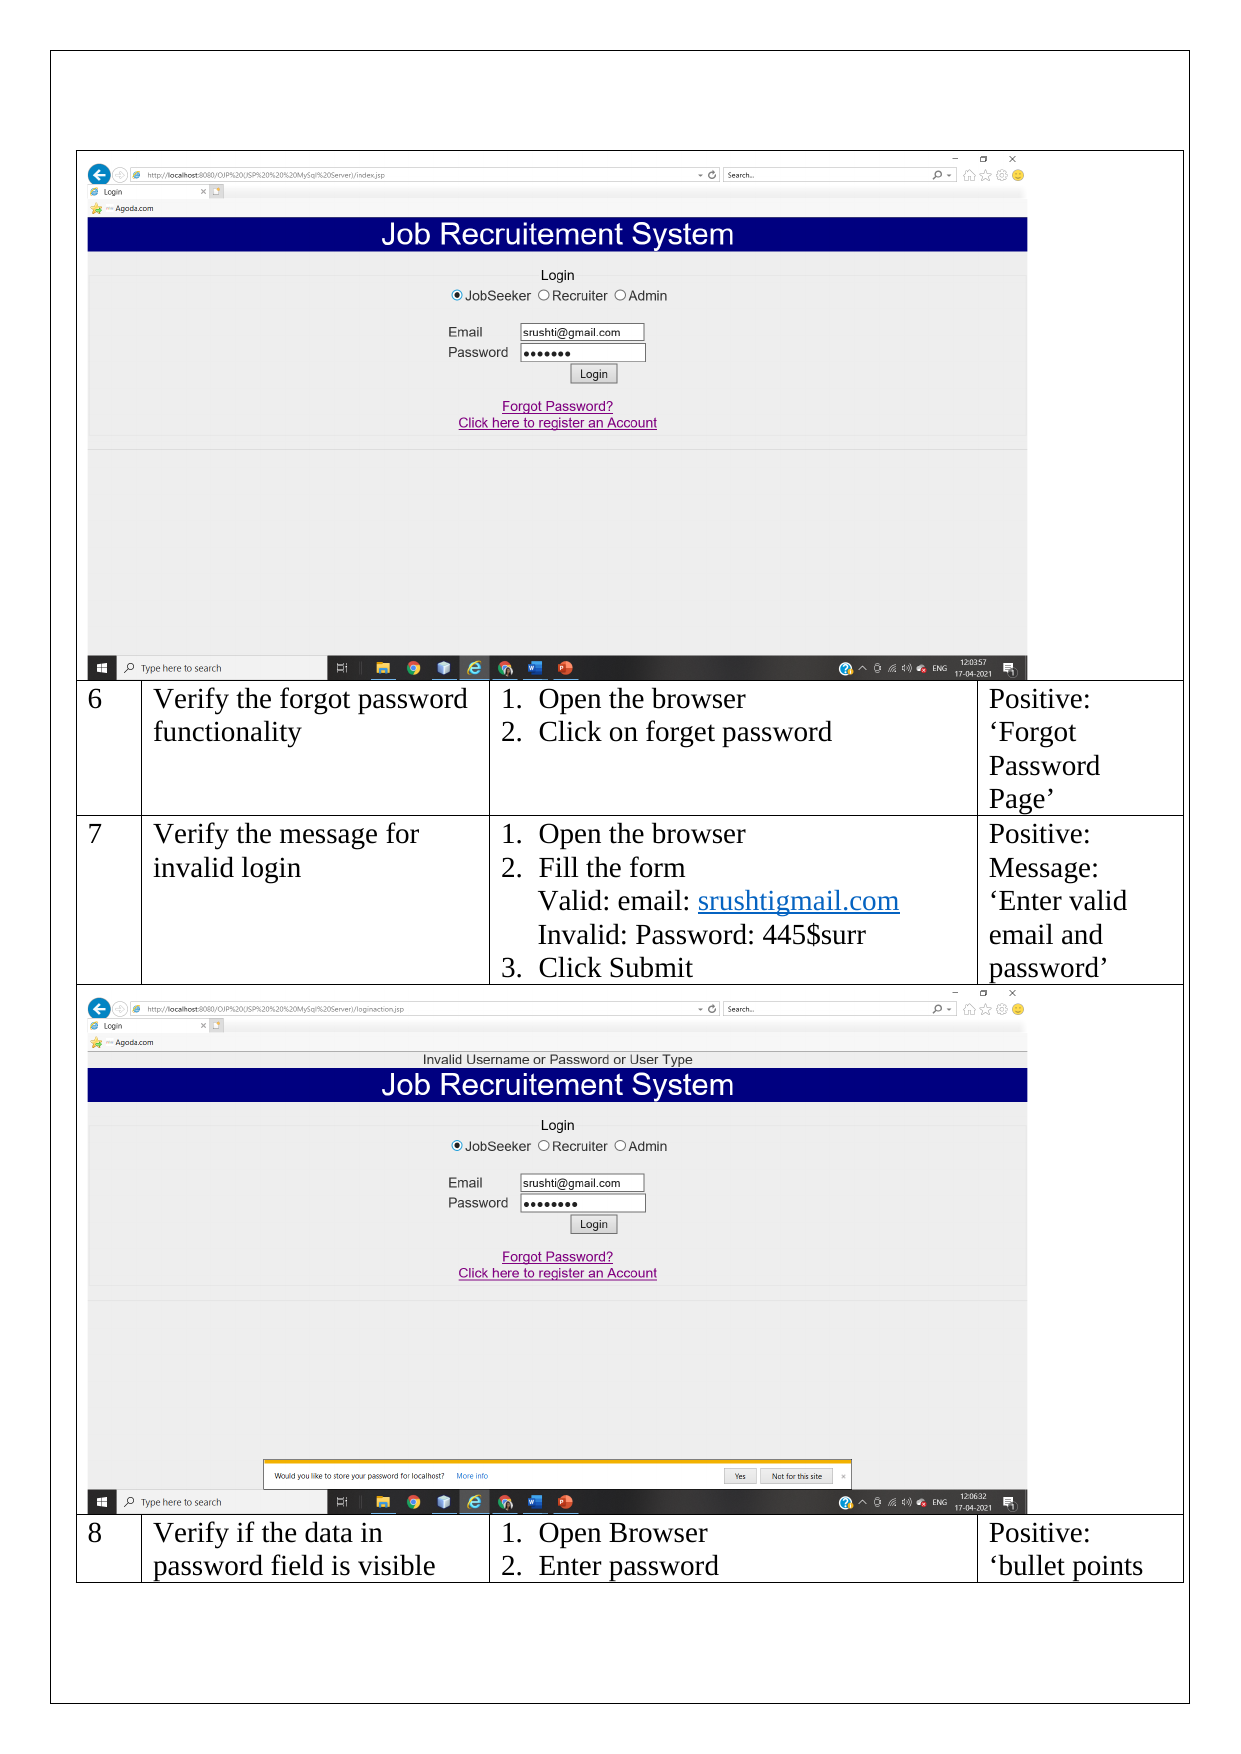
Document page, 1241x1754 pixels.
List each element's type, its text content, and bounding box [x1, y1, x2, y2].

picture [94, 1005, 105, 1013]
picture [87, 985, 1028, 1514]
table_cell Open the browser Click on forget password [490, 681, 977, 815]
table_cell Positive: ‘Forgot Password Page’ [978, 681, 1183, 815]
table_cell 6 [77, 681, 141, 815]
picture [94, 171, 105, 179]
table_cell Open the browser Fill the form Valid: email: srushtigmail.com Invalid: Password: 445$surr Click Submit [490, 816, 977, 984]
table_cell 8 [77, 1515, 141, 1582]
table_cell [77, 151, 87, 680]
table_cell [1028, 151, 1183, 680]
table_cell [490, 1515, 977, 1582]
table_cell Verify the forgot password functionality [142, 681, 489, 815]
table_cell [77, 985, 87, 1514]
picture [87, 151, 1028, 680]
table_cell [978, 1515, 1183, 1582]
table_cell Verify the message for invalid login [142, 816, 489, 984]
table_cell Positive: Message: ‘Enter valid email and password’ [978, 816, 1183, 984]
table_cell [142, 1515, 489, 1582]
table_cell [1028, 985, 1183, 1514]
table_cell 7 [77, 816, 141, 984]
